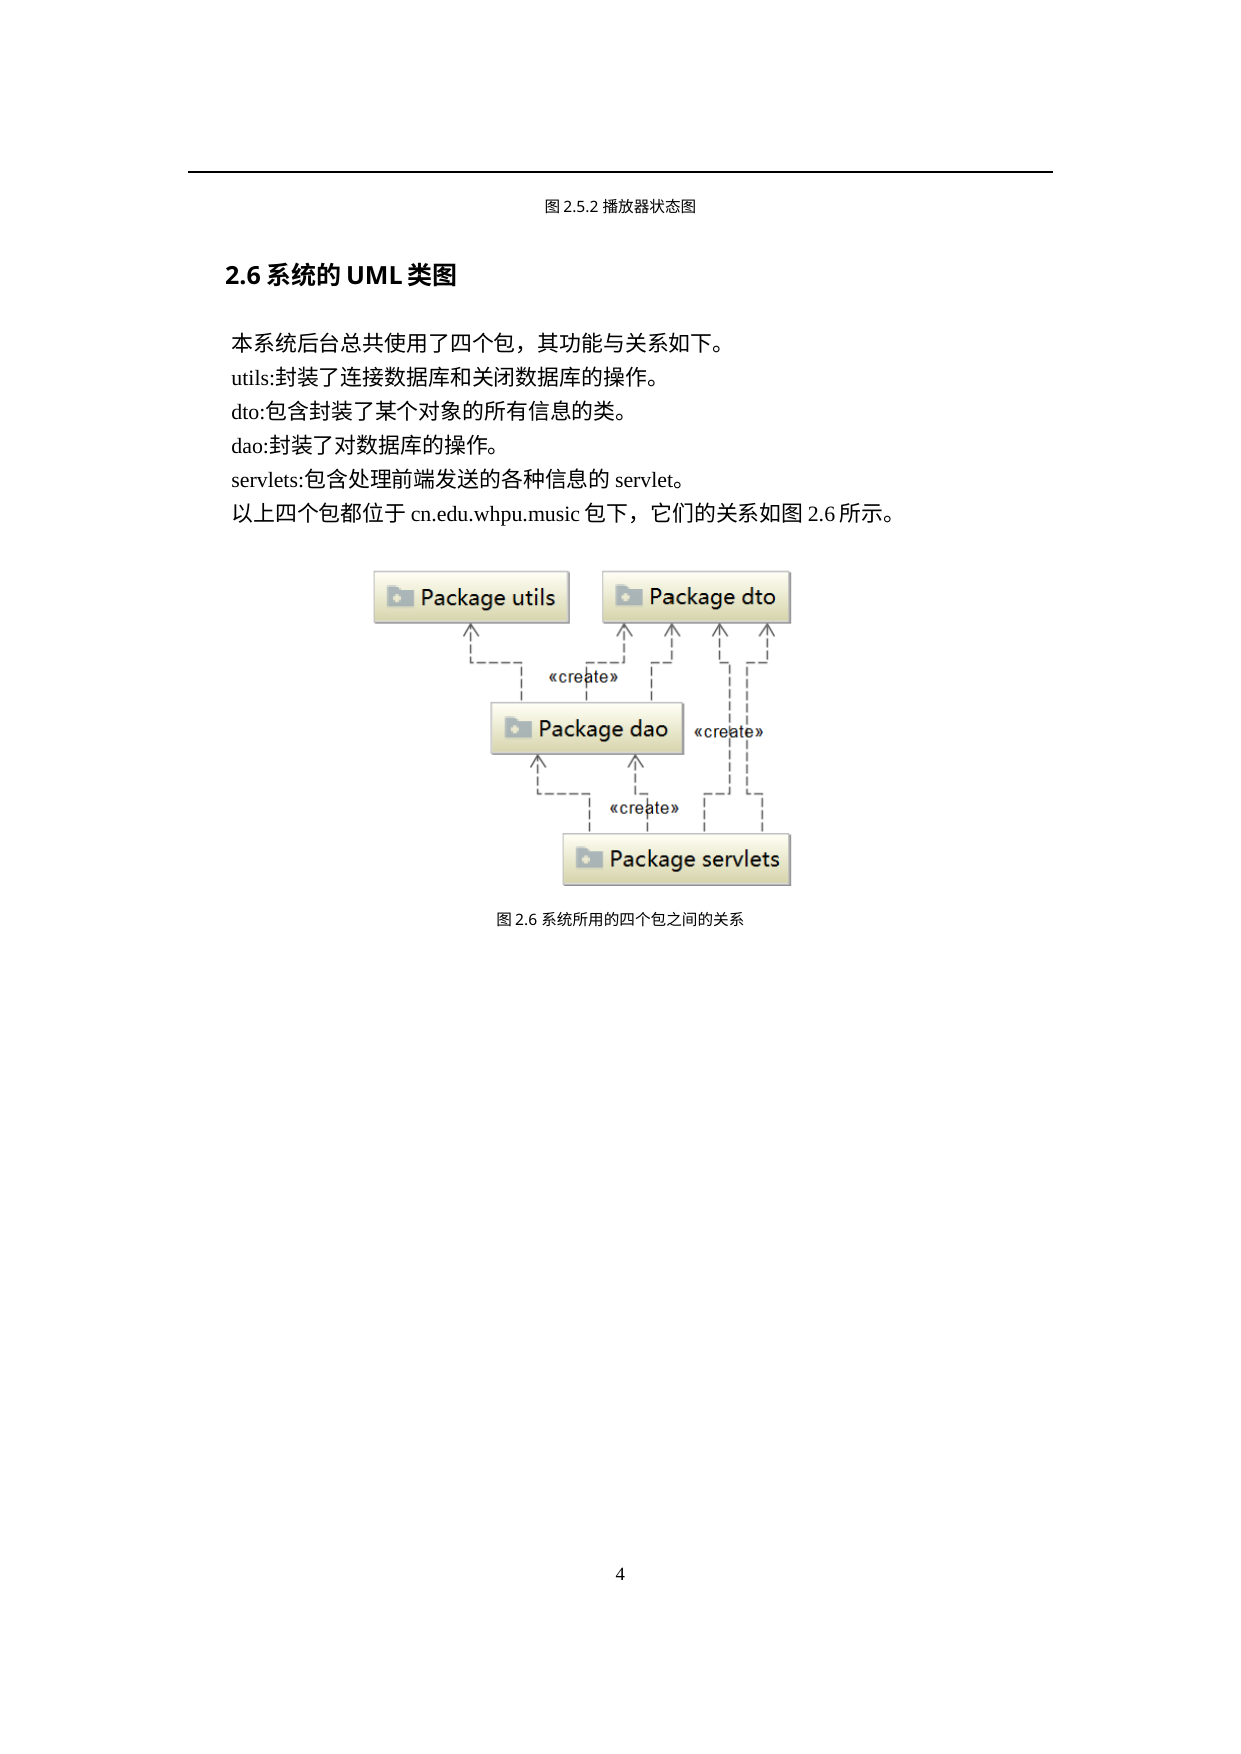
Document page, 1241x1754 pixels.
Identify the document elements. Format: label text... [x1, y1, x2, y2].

text 以上四个包都位于cn.edu.whpu.music包下，它们的关系如图2.6所示。 [187, 494, 1053, 528]
subtitle 2.6系统的UML类图 [187, 240, 1053, 308]
text 图2.5.2 播放器状态图 [187, 189, 1053, 223]
text dto:包含封装了某个对象的所有信息的类。 [187, 393, 1053, 427]
text utils:封装了连接数据库和关闭数据库的操作。 [187, 359, 1053, 393]
text dao:封装了对数据库的操作。 [187, 427, 1053, 461]
text 图2.6 系统所用的四个包之间的关系 [187, 902, 1053, 936]
text servlets:包含处理前端发送的各种信息的servlet。 [187, 461, 1053, 494]
text 本系统后台总共使用了四个包，其功能与关系如下。 [187, 325, 1053, 359]
picture [334, 528, 906, 893]
